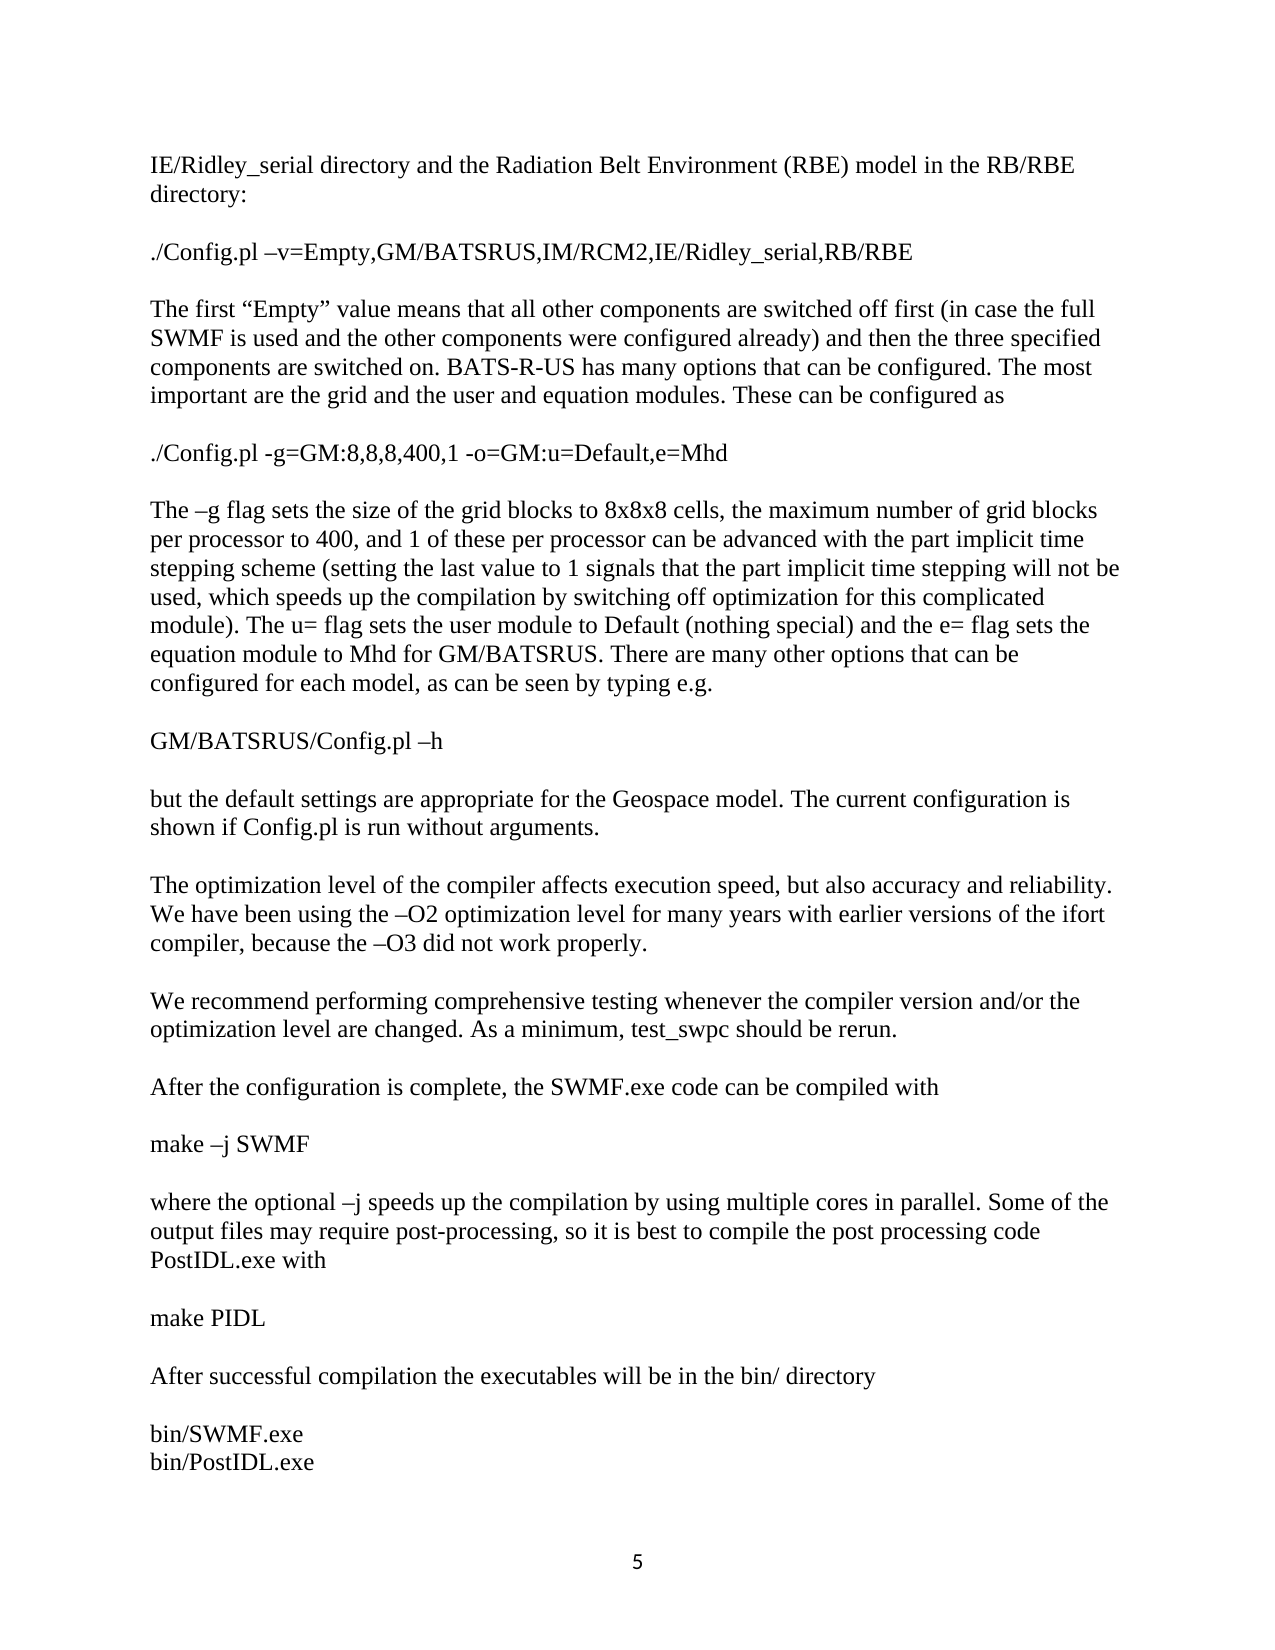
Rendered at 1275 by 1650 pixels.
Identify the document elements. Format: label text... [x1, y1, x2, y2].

text but the default settings are appropriate for the Geospace model. The current configuration is shown if Config.pl is run without arguments. [150, 784, 1125, 841]
text bin/PostIDL.exe [150, 1447, 1125, 1476]
text ./Config.pl –v=Empty,GM/BATSRUS,IM/RCM2,IE/Ridley_serial,RB/RBE [150, 237, 1125, 265]
text The –g flag sets the size of the grid blocks to 8x8x8 cells, the maximum number of grid blocks per processor to 400, and 1 of these per processor can be advanced with the part implicit time stepping scheme (setting the last value to 1 signals that the part implicit time stepping will not be used, which speeds up the compilation by switching off optimization for this complicated module). The u= flag sets the user module to Default (nothing special) and the e= flag sets the equation module to Mhd for GM/BATSRUS. There are many other options that can be configured for each model, as can be seen by typing e.g. [150, 495, 1125, 697]
text We recommend performing comprehensive testing whenever the compiler version and/or the optimization level are changed. As a minimum, test_swpc should be rerun. [150, 986, 1125, 1043]
text GM/BATSRUS/Config.pl –h [150, 726, 1125, 754]
text make PIDL [150, 1303, 1125, 1332]
text The optimization level of the compiler affects execution speed, but also accuracy and reliability. We have been using the –O2 optimization level for many years with earlier versions of the ifort compiler, because the –O3 did not work properly. [150, 870, 1125, 957]
text bin/SWMF.exe [150, 1419, 1125, 1447]
text make –j SWMF [150, 1129, 1125, 1158]
text The first “Empty” value means that all other components are switched off first (in case the full SWMF is used and the other components were configured already) and then the three specified components are switched on. BATS-R-US has many options that can be configured. The most important are the grid and the user and equation modules. These can be configured as [150, 294, 1125, 409]
text After the configuration is complete, the SWMF.exe code can be compiled with [150, 1072, 1125, 1101]
text ./Config.pl -g=GM:8,8,8,400,1 -o=GM:u=Default,e=Mhd [150, 438, 1125, 467]
text where the optional –j speeds up the compilation by using multiple cores in parallel. Some of the output files may require post-processing, so it is best to compile the post processing code PostIDL.exe with [150, 1187, 1125, 1274]
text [150, 150, 1125, 207]
text After successful compilation the executables will be in the bin/ directory [150, 1361, 1125, 1389]
